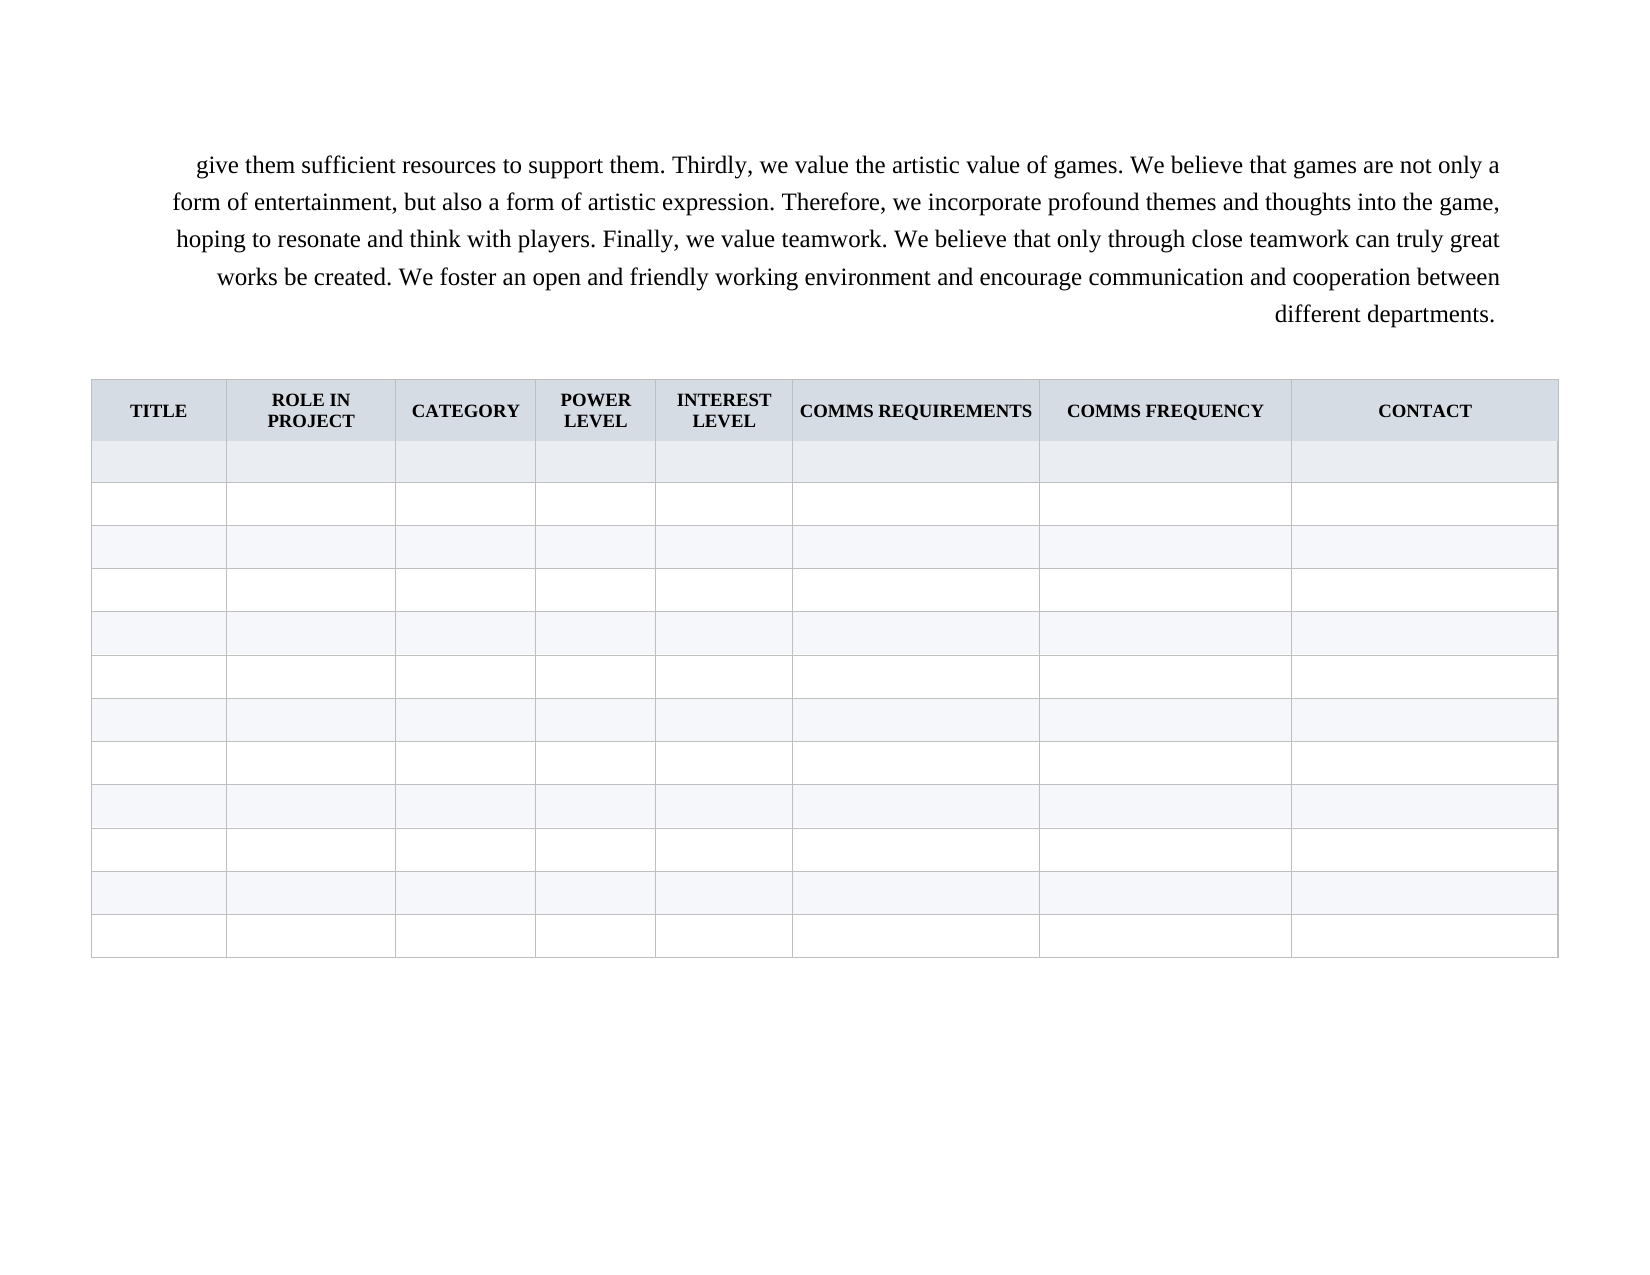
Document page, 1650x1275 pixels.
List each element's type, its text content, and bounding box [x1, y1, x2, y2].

table_cell [92, 569, 226, 611]
table_cell [536, 483, 655, 525]
table_cell [92, 526, 226, 568]
table_header COMMS REQUIREMENTS [793, 380, 1039, 441]
table_cell [1040, 742, 1291, 784]
table_cell [656, 612, 792, 654]
table_cell [1040, 872, 1291, 914]
table_cell [227, 526, 395, 568]
table_cell [227, 569, 395, 611]
table_cell [536, 785, 655, 827]
table_cell [396, 699, 535, 741]
table_cell [1040, 829, 1291, 871]
table_cell [656, 829, 792, 871]
table_cell [227, 656, 395, 698]
table_cell [396, 829, 535, 871]
table_header POWER LEVEL [536, 380, 655, 441]
table_cell [536, 915, 655, 957]
table_cell [656, 872, 792, 914]
table_cell [793, 441, 1039, 482]
table_cell [1040, 569, 1291, 611]
table_cell [227, 699, 395, 741]
table_cell [1292, 742, 1557, 784]
table_cell [1040, 441, 1291, 482]
table_cell [1292, 569, 1557, 611]
table_cell [793, 785, 1039, 827]
table_cell [92, 612, 226, 654]
table_cell [396, 569, 535, 611]
table_cell [656, 483, 792, 525]
table_header INTEREST LEVEL [656, 380, 792, 441]
table_cell [793, 569, 1039, 611]
table_cell [1292, 526, 1557, 568]
table_cell [536, 612, 655, 654]
table_cell [656, 785, 792, 827]
table_cell [1040, 612, 1291, 654]
table_header CATEGORY [396, 380, 535, 441]
table_cell [793, 699, 1039, 741]
table_cell [396, 441, 535, 482]
table_cell [1040, 656, 1291, 698]
table_cell [536, 656, 655, 698]
table_header TITLE [92, 380, 226, 441]
table_cell [656, 441, 792, 482]
table_cell [1040, 785, 1291, 827]
table_cell [1292, 483, 1557, 525]
table_cell [227, 829, 395, 871]
table_cell [1292, 785, 1557, 827]
table_cell [536, 569, 655, 611]
table_cell [227, 483, 395, 525]
table_cell [536, 526, 655, 568]
table_cell [92, 915, 226, 957]
table_cell [656, 699, 792, 741]
table_cell [227, 915, 395, 957]
table_cell [1292, 612, 1557, 654]
table_cell [656, 526, 792, 568]
table_cell [656, 742, 792, 784]
table_cell [227, 785, 395, 827]
table_cell [1292, 872, 1557, 914]
table_cell [1040, 699, 1291, 741]
table_cell [536, 441, 655, 482]
table_cell [92, 829, 226, 871]
table_cell [536, 829, 655, 871]
table_cell [1040, 526, 1291, 568]
table_cell [396, 612, 535, 654]
table_cell [1292, 699, 1557, 741]
table_header CONTACT [1292, 380, 1558, 441]
table_cell [536, 742, 655, 784]
table_cell [793, 612, 1039, 654]
table_cell [396, 526, 535, 568]
table_header ROLE IN PROJECT [227, 380, 395, 441]
table_cell [396, 872, 535, 914]
table_cell [227, 872, 395, 914]
table_cell [396, 915, 535, 957]
table_cell [227, 441, 395, 482]
table_cell [793, 915, 1039, 957]
table_cell [396, 785, 535, 827]
table_cell [656, 656, 792, 698]
table_cell [396, 656, 535, 698]
table_cell [656, 569, 792, 611]
table_cell [1040, 915, 1291, 957]
table_header COMMS FREQUENCY [1040, 380, 1291, 441]
table_cell [536, 699, 655, 741]
table_cell [1292, 441, 1557, 482]
table_cell [793, 526, 1039, 568]
table_cell [793, 872, 1039, 914]
table_cell [1040, 483, 1291, 525]
table_cell [92, 483, 226, 525]
table_cell [1292, 829, 1557, 871]
table_cell [92, 872, 226, 914]
table_cell [793, 483, 1039, 525]
table_cell [92, 441, 226, 482]
table_cell [92, 742, 226, 784]
table_cell [92, 785, 226, 827]
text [149, 150, 1500, 328]
table_cell [1292, 656, 1557, 698]
table_cell [793, 742, 1039, 784]
table_cell [793, 656, 1039, 698]
table_cell [227, 612, 395, 654]
table_cell [396, 483, 535, 525]
table_cell [793, 829, 1039, 871]
table_cell [92, 699, 226, 741]
table_cell [1292, 915, 1557, 957]
table_cell [396, 742, 535, 784]
table_cell [536, 872, 655, 914]
table_cell [92, 656, 226, 698]
table_cell [656, 915, 792, 957]
table_cell [227, 742, 395, 784]
